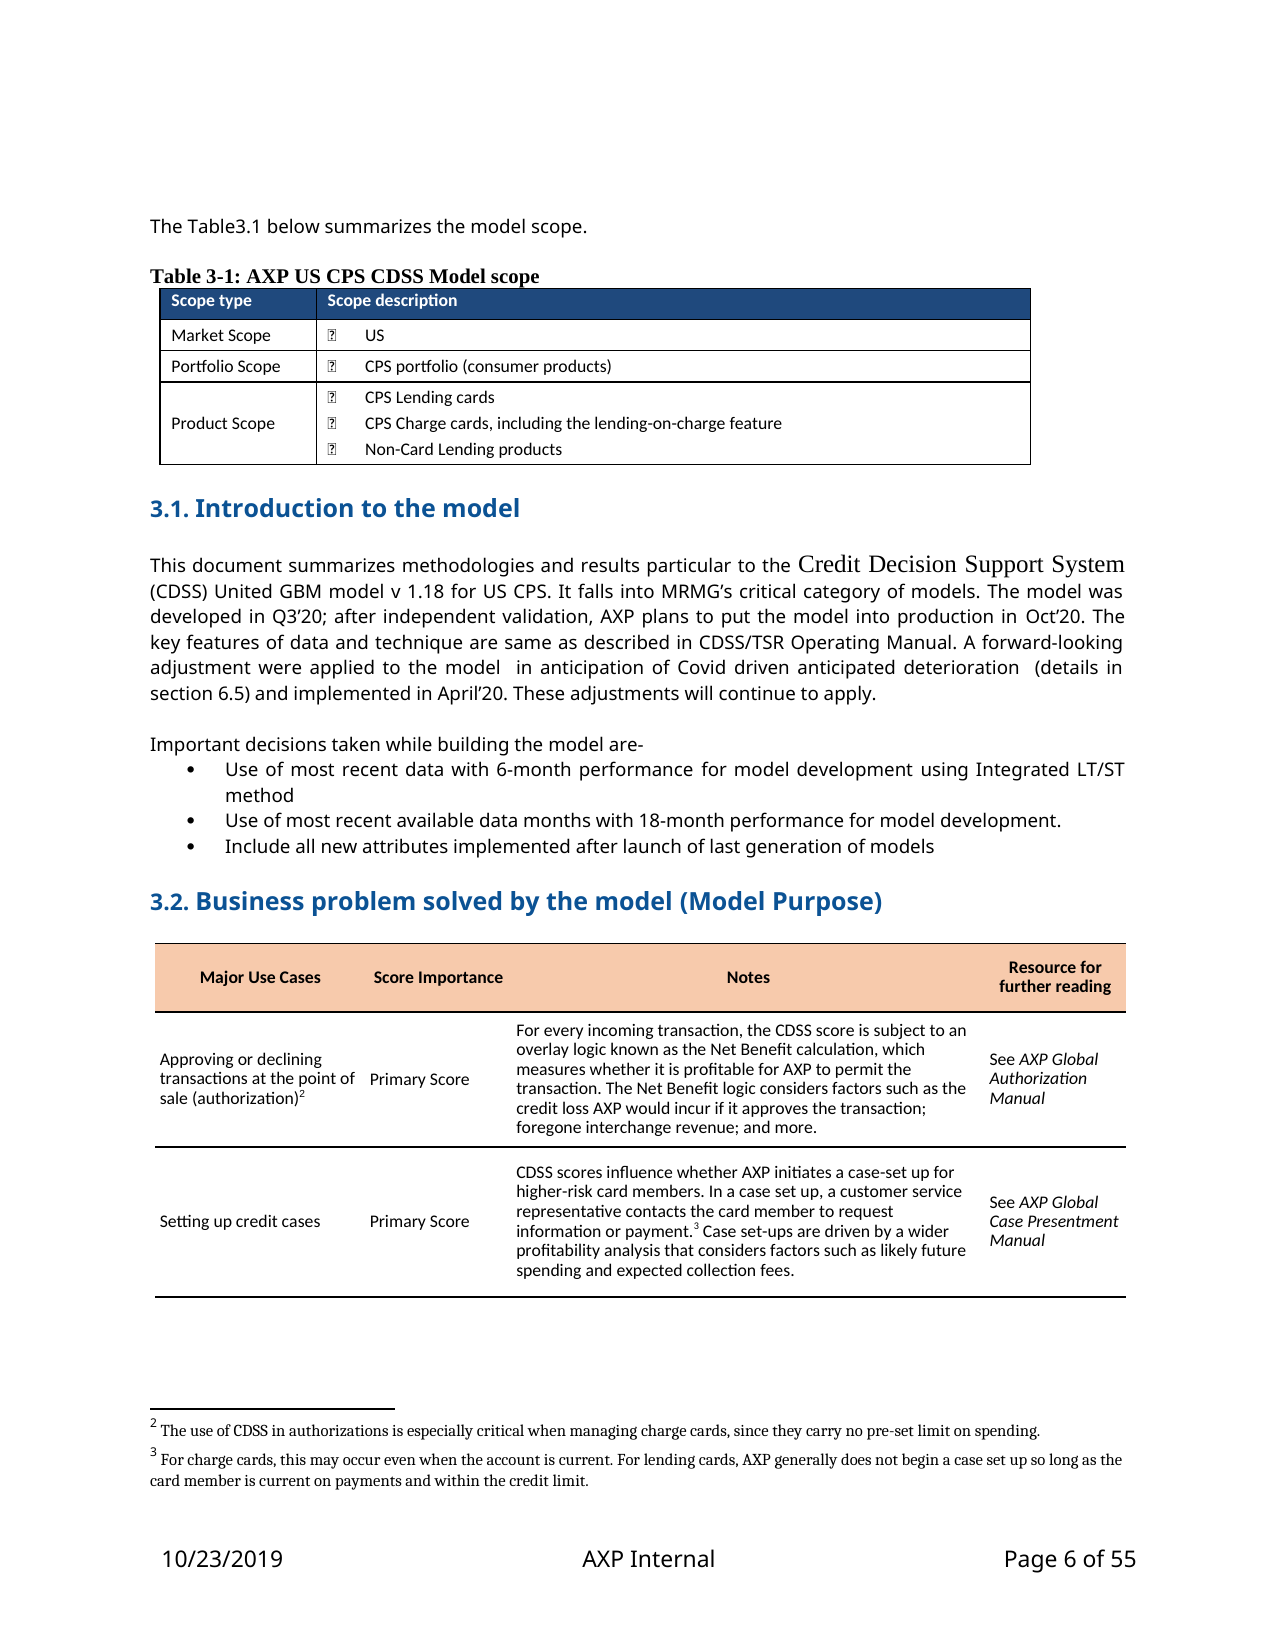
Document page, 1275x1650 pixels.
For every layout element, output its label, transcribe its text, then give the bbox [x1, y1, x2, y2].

text Table 3-1: AXP US CPS CDSS Model scope [150, 264, 1125, 288]
table_cell Approving or declining transactions at the point of sale (authorization) [155, 1013, 365, 1146]
list Use of most recent data with 6-month performance for model development using Integrated LT/ST method [187, 757, 1125, 808]
list Business problem solved by the model (Model Purpose) [150, 884, 1125, 918]
table_cell Product Scope [161, 383, 316, 464]
table_header Major Use Cases [155, 944, 365, 1011]
text This document summarizes methodologies and results particular to the (CDSS) United GBM model v 1.18 for US CPS. It falls into MRMG’s critical category of models. The model was developed in Q3’20; after independent validation, AXP plans to put the model into production in Oct’20. The key features of data and technique are same as described in CDSS/TSR Operating Manual. A forward-looking adjustment were applied to the model in anticipation of Covid driven anticipated deterioration (details in section 6.5) and implemented in April’20. These adjustments will continue to apply. [150, 549, 1125, 706]
table_header Resource for further reading [985, 944, 1126, 1011]
table_cell See AXP Global Authorization Manual [985, 1013, 1126, 1146]
table_header Notes [512, 944, 985, 1011]
list Use of most recent available data months with 18-month performance for model development. [187, 808, 1125, 833]
table_header Score Importance [365, 944, 512, 1011]
table_cell For every incoming transaction, the CDSS score is subject to an overlay logic known as the Net Benefit calculation, which measures whether it is profitable for AXP to permit the transaction. The Net Benefit logic considers factors such as the credit loss AXP would incur if it approves the transaction; foregone interchange revenue; and more. [512, 1013, 985, 1146]
text The Table3.1 below summarizes the model scope. [150, 213, 1125, 238]
table_cell Primary Score [365, 1148, 512, 1296]
table_cell Setting up credit cases [155, 1148, 365, 1296]
table_cell Primary Score [365, 1013, 512, 1146]
list Introduction to the model [150, 490, 1125, 524]
table_cell CPS portfolio (consumer products) [317, 351, 1030, 381]
table_cell See AXP Global Case Presentment Manual [985, 1148, 1126, 1296]
table_header Scope type [161, 289, 316, 319]
table_cell US [317, 320, 1030, 350]
table_cell CDSS scores influence whether AXP initiates a case-set up for higher-risk card members. In a case set up, a customer service representative contacts the card member to request information or payment. Case set-ups are driven by a wider profitability analysis that considers factors such as likely future spending and expected collection fees. [512, 1148, 985, 1296]
table_cell CPS Lending cards CPS Charge cards, including the lending-on-charge feature Non-Card Lending products [317, 383, 1030, 464]
table_cell Portfolio Scope [161, 351, 316, 381]
list Include all new attributes implemented after launch of last generation of models [187, 833, 1125, 859]
text Important decisions taken while building the model are- [150, 731, 1125, 757]
table_cell Market Scope [161, 320, 316, 350]
table_header Scope description [317, 289, 1030, 319]
